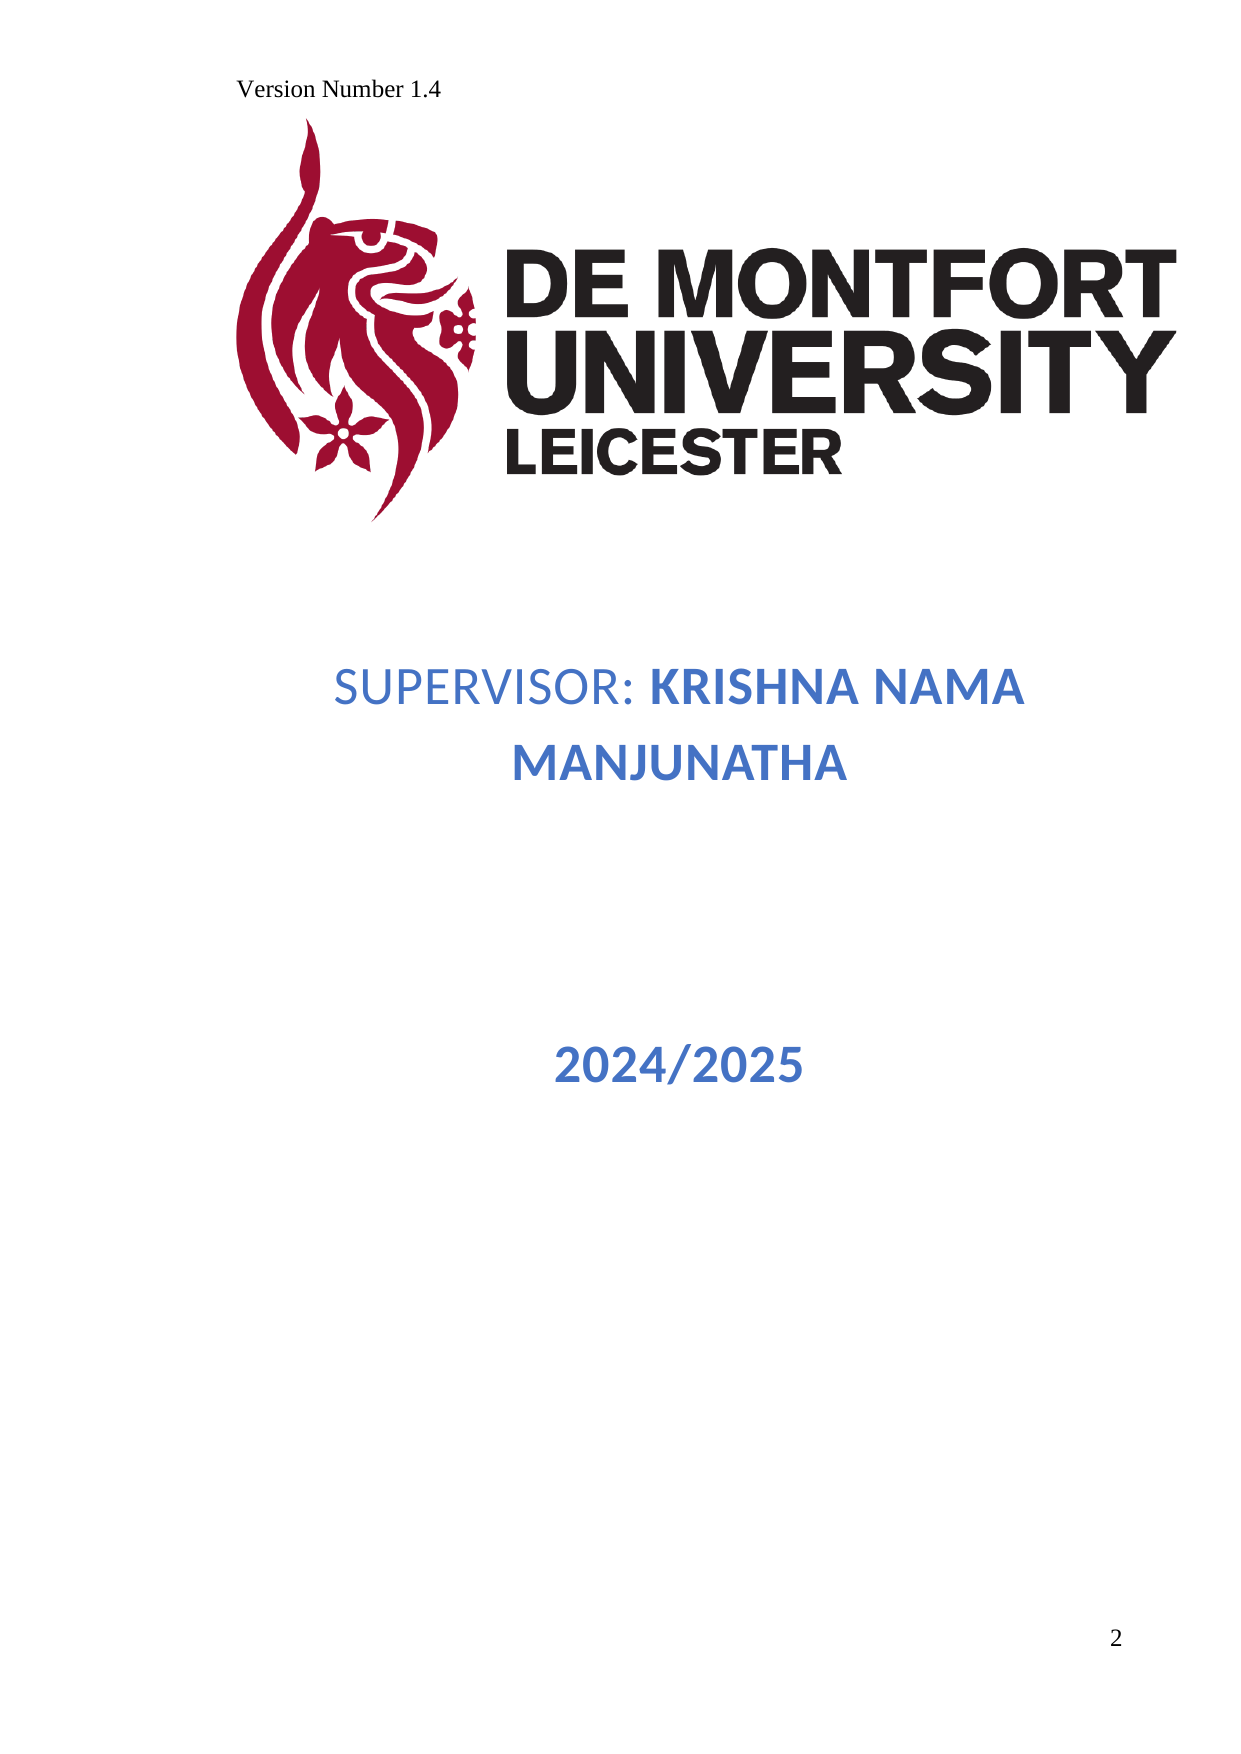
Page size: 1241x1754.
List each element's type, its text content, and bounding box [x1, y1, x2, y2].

picture [236, 118, 1177, 523]
text Supervisor: Krishna Nama Manjunatha [236, 652, 1122, 794]
text 2024/2025 [236, 1030, 1122, 1096]
